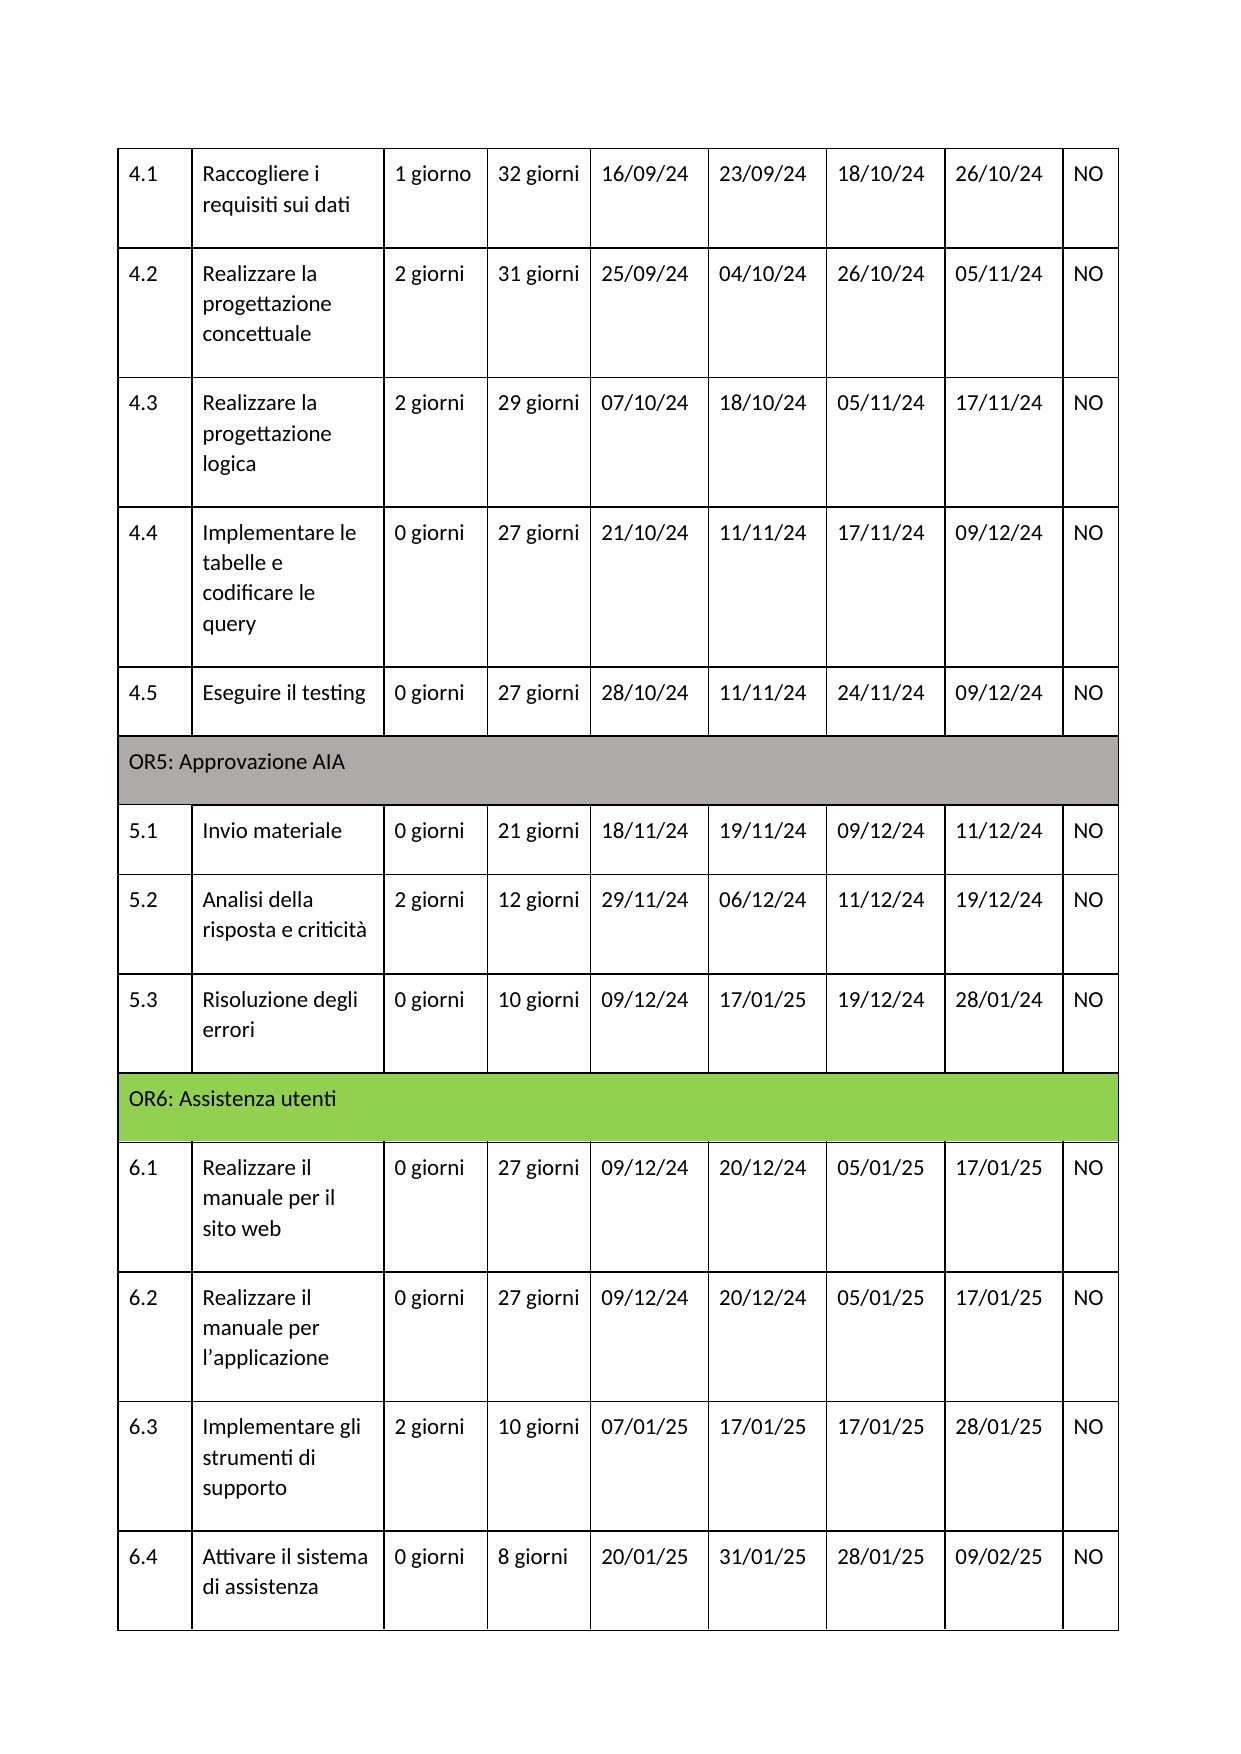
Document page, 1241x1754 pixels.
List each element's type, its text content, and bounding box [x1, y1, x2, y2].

table_cell OR6: Assistenza utenti [119, 1074, 1118, 1141]
table_cell 0 giorni [385, 975, 487, 1072]
table_cell Realizzare la progettazione concettuale [193, 249, 383, 377]
table_cell Realizzare il manuale per l’applicazione [193, 1273, 383, 1401]
table_cell 0 giorni [385, 1273, 487, 1401]
table_cell 11/12/24 [946, 806, 1062, 873]
table_cell 4.4 [119, 508, 191, 666]
table_cell 20/12/24 [709, 1273, 826, 1401]
table_cell NO [1064, 668, 1118, 735]
table_cell NO [1064, 378, 1118, 506]
table_cell 09/12/24 [591, 1143, 708, 1271]
table_cell Analisi della risposta e criticità [193, 875, 383, 973]
table_cell 5.3 [119, 975, 191, 1072]
table_cell 07/10/24 [591, 378, 708, 506]
table_cell 11/12/24 [827, 875, 944, 973]
table_cell 19/12/24 [827, 975, 944, 1072]
table_cell 28/01/24 [946, 975, 1062, 1072]
table_cell 05/11/24 [946, 249, 1062, 377]
table_cell 23/09/24 [709, 149, 826, 247]
table_cell 32 giorni [488, 149, 590, 247]
table_cell 04/10/24 [709, 249, 826, 377]
table_cell 12 giorni [488, 875, 590, 973]
table_cell 26/10/24 [827, 249, 944, 377]
table_cell 09/12/24 [946, 668, 1062, 735]
table_cell 09/12/24 [827, 806, 944, 873]
table_cell 0 giorni [385, 1143, 487, 1271]
table_cell 0 giorni [385, 806, 487, 873]
table_cell 2 giorni [385, 875, 487, 973]
table_cell 21/10/24 [591, 508, 708, 666]
table_cell 27 giorni [488, 1273, 590, 1401]
table_cell Attivare il sistema di assistenza [193, 1532, 383, 1629]
table_cell 4.3 [119, 378, 191, 506]
table_cell 05/01/25 [827, 1273, 944, 1401]
table_cell 20/12/24 [709, 1143, 826, 1271]
table_cell 16/09/24 [591, 149, 708, 247]
table_cell 09/02/25 [946, 1532, 1062, 1629]
table_cell 17/01/25 [946, 1273, 1062, 1401]
table_cell NO [1064, 806, 1118, 873]
table_cell OR5: Approvazione AIA [119, 737, 1118, 804]
table_cell 6.2 [119, 1273, 191, 1401]
table_cell 06/12/24 [709, 875, 826, 973]
table_cell 17/01/25 [946, 1143, 1062, 1271]
table_cell NO [1064, 508, 1118, 666]
table_cell 17/11/24 [827, 508, 944, 666]
table_cell 10 giorni [488, 975, 590, 1072]
table_cell 29/11/24 [591, 875, 708, 973]
table_cell Invio materiale [193, 806, 383, 873]
table_cell Risoluzione degli errori [193, 975, 383, 1072]
table_cell NO [1064, 1273, 1118, 1401]
table_cell 27 giorni [488, 668, 590, 735]
table_cell 07/01/25 [591, 1402, 708, 1530]
table_cell 29 giorni [488, 378, 590, 506]
table_cell 2 giorni [385, 249, 487, 377]
table_cell 6.1 [119, 1143, 191, 1271]
table_cell 2 giorni [385, 1402, 487, 1530]
table_cell 28/01/25 [827, 1532, 944, 1629]
table_cell Eseguire il testing [193, 668, 383, 735]
table_cell NO [1064, 1402, 1118, 1530]
table_cell 21 giorni [488, 806, 590, 873]
table_cell Implementare le tabelle e codificare le query [193, 508, 383, 666]
table_cell 20/01/25 [591, 1532, 708, 1629]
table_cell NO [1064, 875, 1118, 973]
table_cell 19/12/24 [946, 875, 1062, 973]
table_cell 17/11/24 [946, 378, 1062, 506]
table_cell Implementare gli strumenti di supporto [193, 1402, 383, 1530]
table_cell 09/12/24 [591, 975, 708, 1072]
table_cell 17/01/25 [827, 1402, 944, 1530]
table_cell 0 giorni [385, 668, 487, 735]
table_cell NO [1064, 975, 1118, 1072]
table_cell 24/11/24 [827, 668, 944, 735]
table_cell 09/12/24 [591, 1273, 708, 1401]
table_cell 27 giorni [488, 508, 590, 666]
table_cell 05/11/24 [827, 378, 944, 506]
table_cell 0 giorni [385, 1532, 487, 1629]
table_cell NO [1064, 1143, 1118, 1271]
table_cell 05/01/25 [827, 1143, 944, 1271]
table_cell 18/10/24 [709, 378, 826, 506]
table_cell 27 giorni [488, 1143, 590, 1271]
table_cell 0 giorni [385, 508, 487, 666]
table_cell 4.1 [119, 149, 191, 247]
table_cell 5.1 [119, 805, 191, 873]
table_cell NO [1064, 1532, 1118, 1629]
table_cell 6.3 [119, 1402, 191, 1530]
table_cell 17/01/25 [709, 1402, 826, 1530]
table_cell 28/10/24 [591, 668, 708, 735]
table_cell 26/10/24 [946, 149, 1062, 247]
table_cell NO [1064, 249, 1118, 377]
table_cell 4.5 [119, 668, 191, 735]
table_cell 18/10/24 [827, 149, 944, 247]
table_cell 10 giorni [488, 1402, 590, 1530]
table_cell Realizzare il manuale per il sito web [193, 1143, 383, 1271]
table_cell 8 giorni [488, 1532, 590, 1629]
table_cell 19/11/24 [709, 806, 826, 873]
table_cell 17/01/25 [709, 975, 826, 1072]
table_cell 11/11/24 [709, 508, 826, 666]
table_cell Raccogliere i requisiti sui dati [193, 149, 383, 247]
table_cell 6.4 [119, 1532, 191, 1629]
table_cell 1 giorno [385, 149, 487, 247]
table_cell 5.2 [119, 875, 191, 973]
table_cell 18/11/24 [591, 806, 708, 873]
table_cell 25/09/24 [591, 249, 708, 377]
table_cell 2 giorni [385, 378, 487, 506]
table_cell 09/12/24 [946, 508, 1062, 666]
table_cell 11/11/24 [709, 668, 826, 735]
table_cell 31/01/25 [709, 1532, 826, 1629]
table_cell 28/01/25 [946, 1402, 1062, 1530]
table_cell NO [1064, 149, 1118, 247]
table_cell Realizzare la progettazione logica [193, 378, 383, 506]
table_cell 4.2 [119, 249, 191, 377]
table_cell 31 giorni [488, 249, 590, 377]
